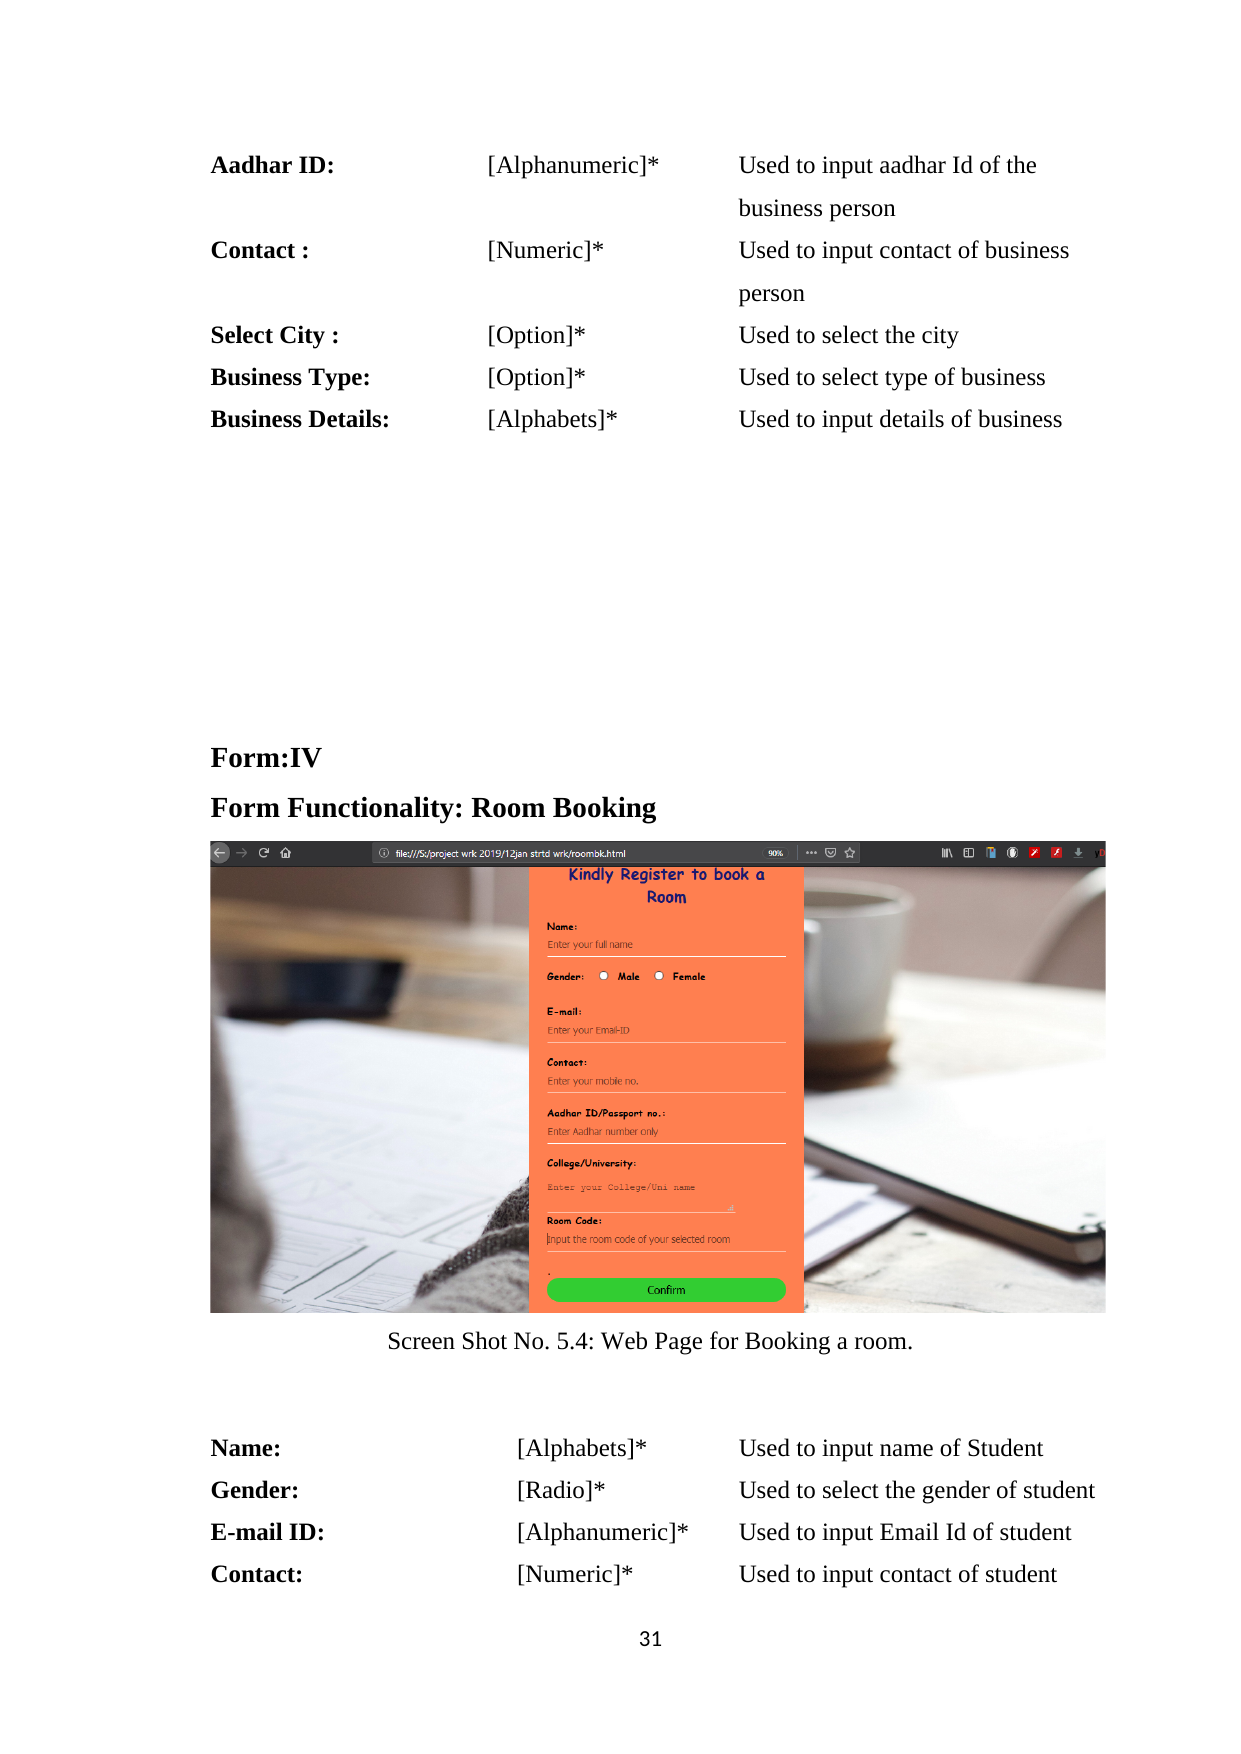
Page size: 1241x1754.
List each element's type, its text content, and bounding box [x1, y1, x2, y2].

table_cell E-mail ID: [199, 1517, 506, 1559]
table_cell [Alphanumeric]* [506, 1517, 727, 1559]
table_cell Used to input Email Id of student [727, 1517, 1126, 1559]
picture [210, 841, 1106, 1313]
table_cell [Alphabets]* [476, 404, 727, 446]
table_cell Used to input contact of student [727, 1559, 1126, 1601]
table_cell Used to select the gender of student [727, 1475, 1126, 1517]
table_cell Contact: [199, 1559, 506, 1601]
table_cell [Numeric]* [506, 1559, 727, 1601]
table_cell Aadhar ID: [199, 150, 476, 235]
text Form:IV [210, 740, 1090, 774]
table_cell Used to input details of business [727, 404, 1101, 446]
table_cell Contact : [199, 235, 476, 320]
table_cell Used to select type of business [727, 362, 1101, 404]
table_cell [Numeric]* [476, 235, 727, 320]
table_header Used to input name of Student [727, 1433, 1126, 1475]
table_cell [Option]* [476, 362, 727, 404]
table_cell [Option]* [476, 320, 727, 362]
table_cell Used to input contact of business person [727, 235, 1101, 320]
text Screen Shot No. 5.4: Web Page for Booking a room. [210, 1326, 1090, 1355]
table_cell [Alphanumeric]* [476, 150, 727, 235]
table_cell Select City : [199, 320, 476, 362]
table_header [Alphabets]* [506, 1433, 727, 1475]
text Form Functionality: Room Booking [210, 791, 1090, 824]
table_cell Gender: [199, 1475, 506, 1517]
table_cell Business Details: [199, 404, 476, 446]
table_cell [Radio]* [506, 1475, 727, 1517]
table_header Name: [199, 1433, 506, 1475]
table_cell Business Type: [199, 362, 476, 404]
table_cell Used to select the city [727, 320, 1101, 362]
table_cell Used to input aadhar Id of the business person [727, 150, 1101, 235]
